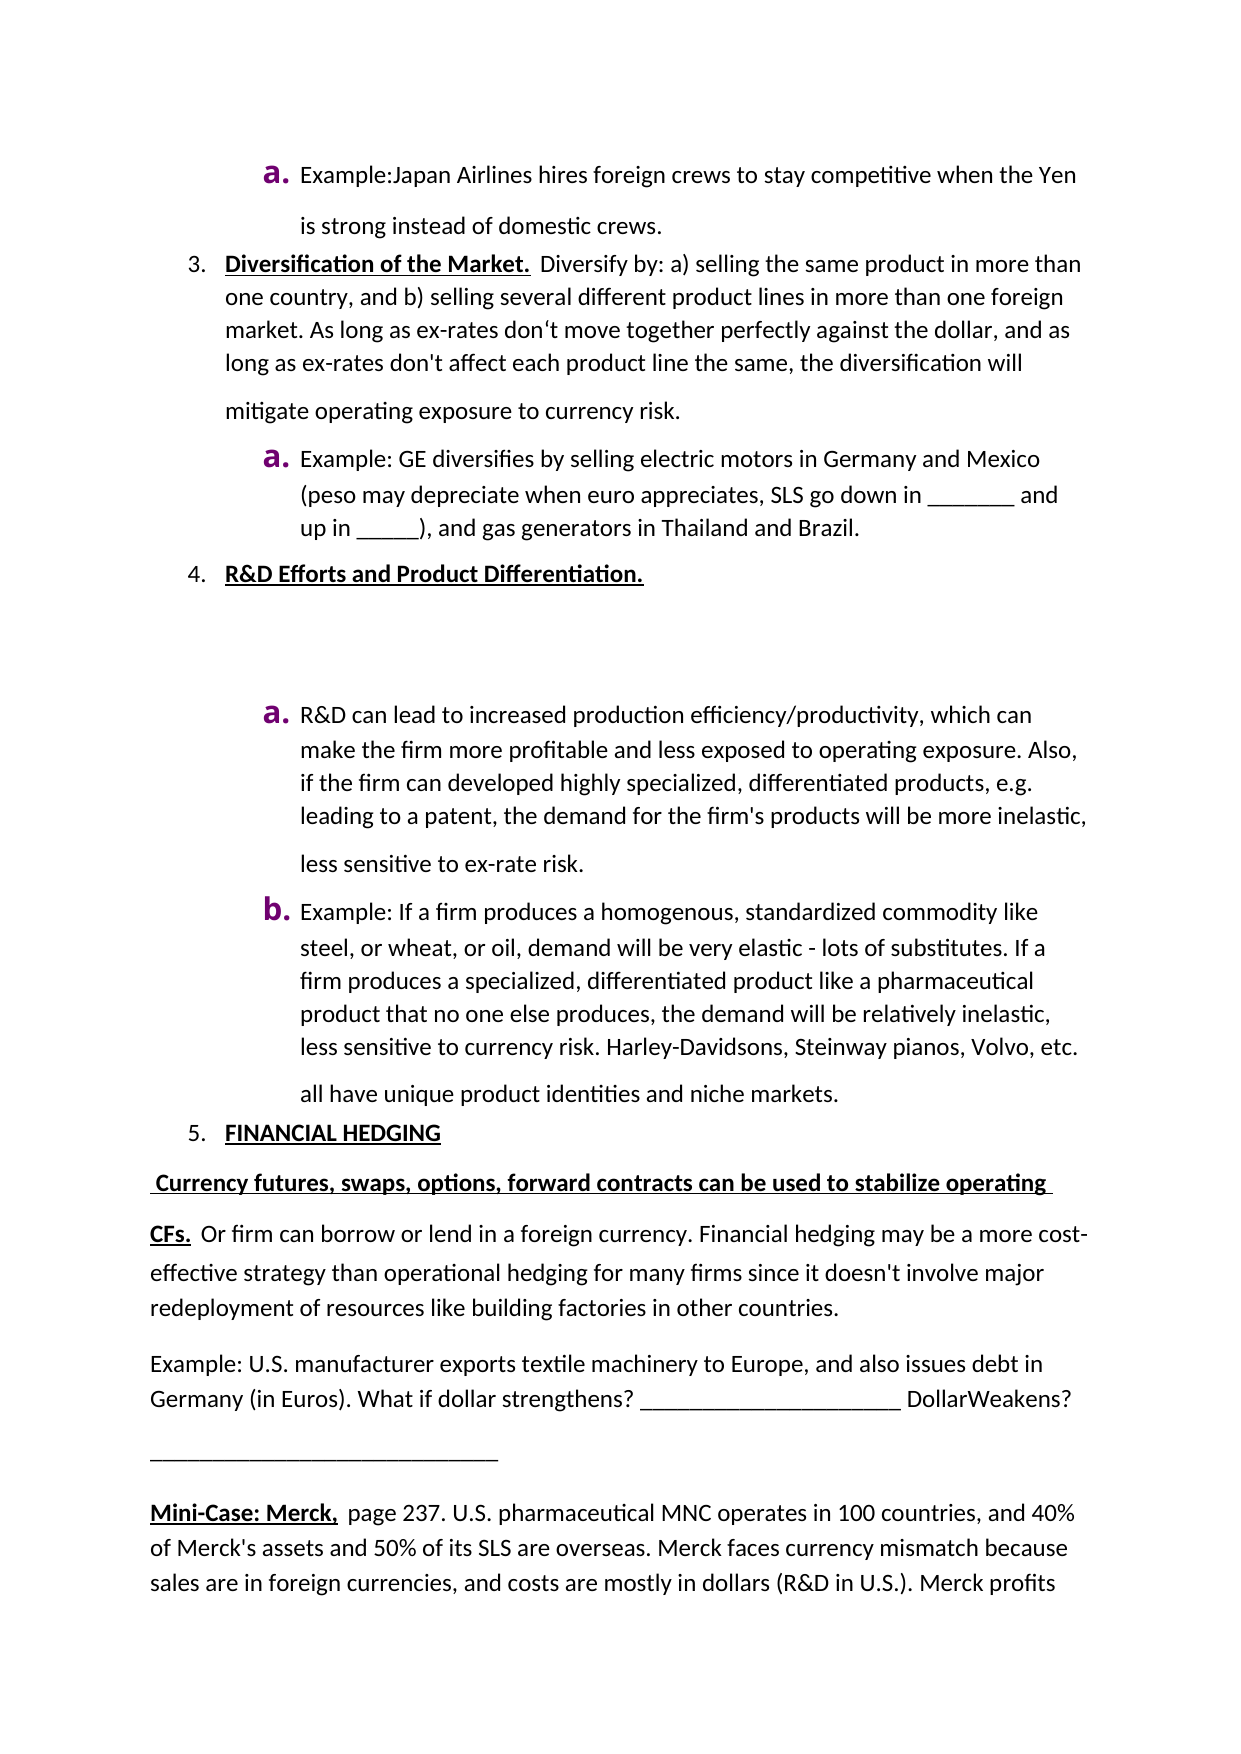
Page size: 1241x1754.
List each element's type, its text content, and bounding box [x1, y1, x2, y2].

list Example: If a firm produces a homogenous, standardized commodity like steel, or wheat, or oil, demand will be very elastic - lots of substitutes. If a firm produces a specialized, differentiated product like a pharmaceutical product that no one else produces, the demand will be relatively inelastic, less sensitive to currency risk. Harley-Davidsons, Steinway pianos, Volvo, etc. all have unique product identities and niche markets. [262, 887, 1090, 1113]
text Currency futures, swaps, options, forward contracts can be used to stabilize operating CFs. Or firm can borrow or lend in a foreign currency. Financial hedging may be a more cost-effective strategy than operational hedging for many firms since it doesn't involve major redeployment of resources like building factories in other countries. [150, 1167, 1090, 1323]
list R&D can lead to increased production efficiency/productivity, which can make the firm more profitable and less exposed to operating exposure. Also, if the firm can developed highly specialized, differentiated products, e.g. leading to a patent, the demand for the firm's products will be more inelastic, less sensitive to ex-rate risk. [262, 689, 1090, 883]
list Example:Japan Airlines hires foreign crews to stay competitive when the Yen is strong instead of domestic crews. [262, 150, 1090, 245]
list R&D Efforts and Product Differentiation. [187, 544, 1090, 593]
list FINANCIAL HEDGING [187, 1117, 1090, 1148]
list Example: GE diversifies by selling electric motors in Germany and Mexico (peso may depreciate when euro appreciates, SLS go down in _______ and up in _____), and gas generators in Thailand and Brazil. [262, 434, 1090, 542]
text Example: U.S. manufacturer exports textile machinery to Europe, and also issues debt in Germany (in Euros). What if dollar strengthens? _____________________ DollarWeakens? ____________________________ [150, 1348, 1090, 1469]
list Diversification of the Market. Diversify by: a) selling the same product in more than one country, and b) selling several different product lines in more than one foreign market. As long as ex-rates don‘t move together perfectly against the dollar, and as long as ex-rates don't affect each product line the same, the diversification will mitigate operating exposure to currency risk. [187, 248, 1090, 430]
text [150, 1497, 1090, 1597]
